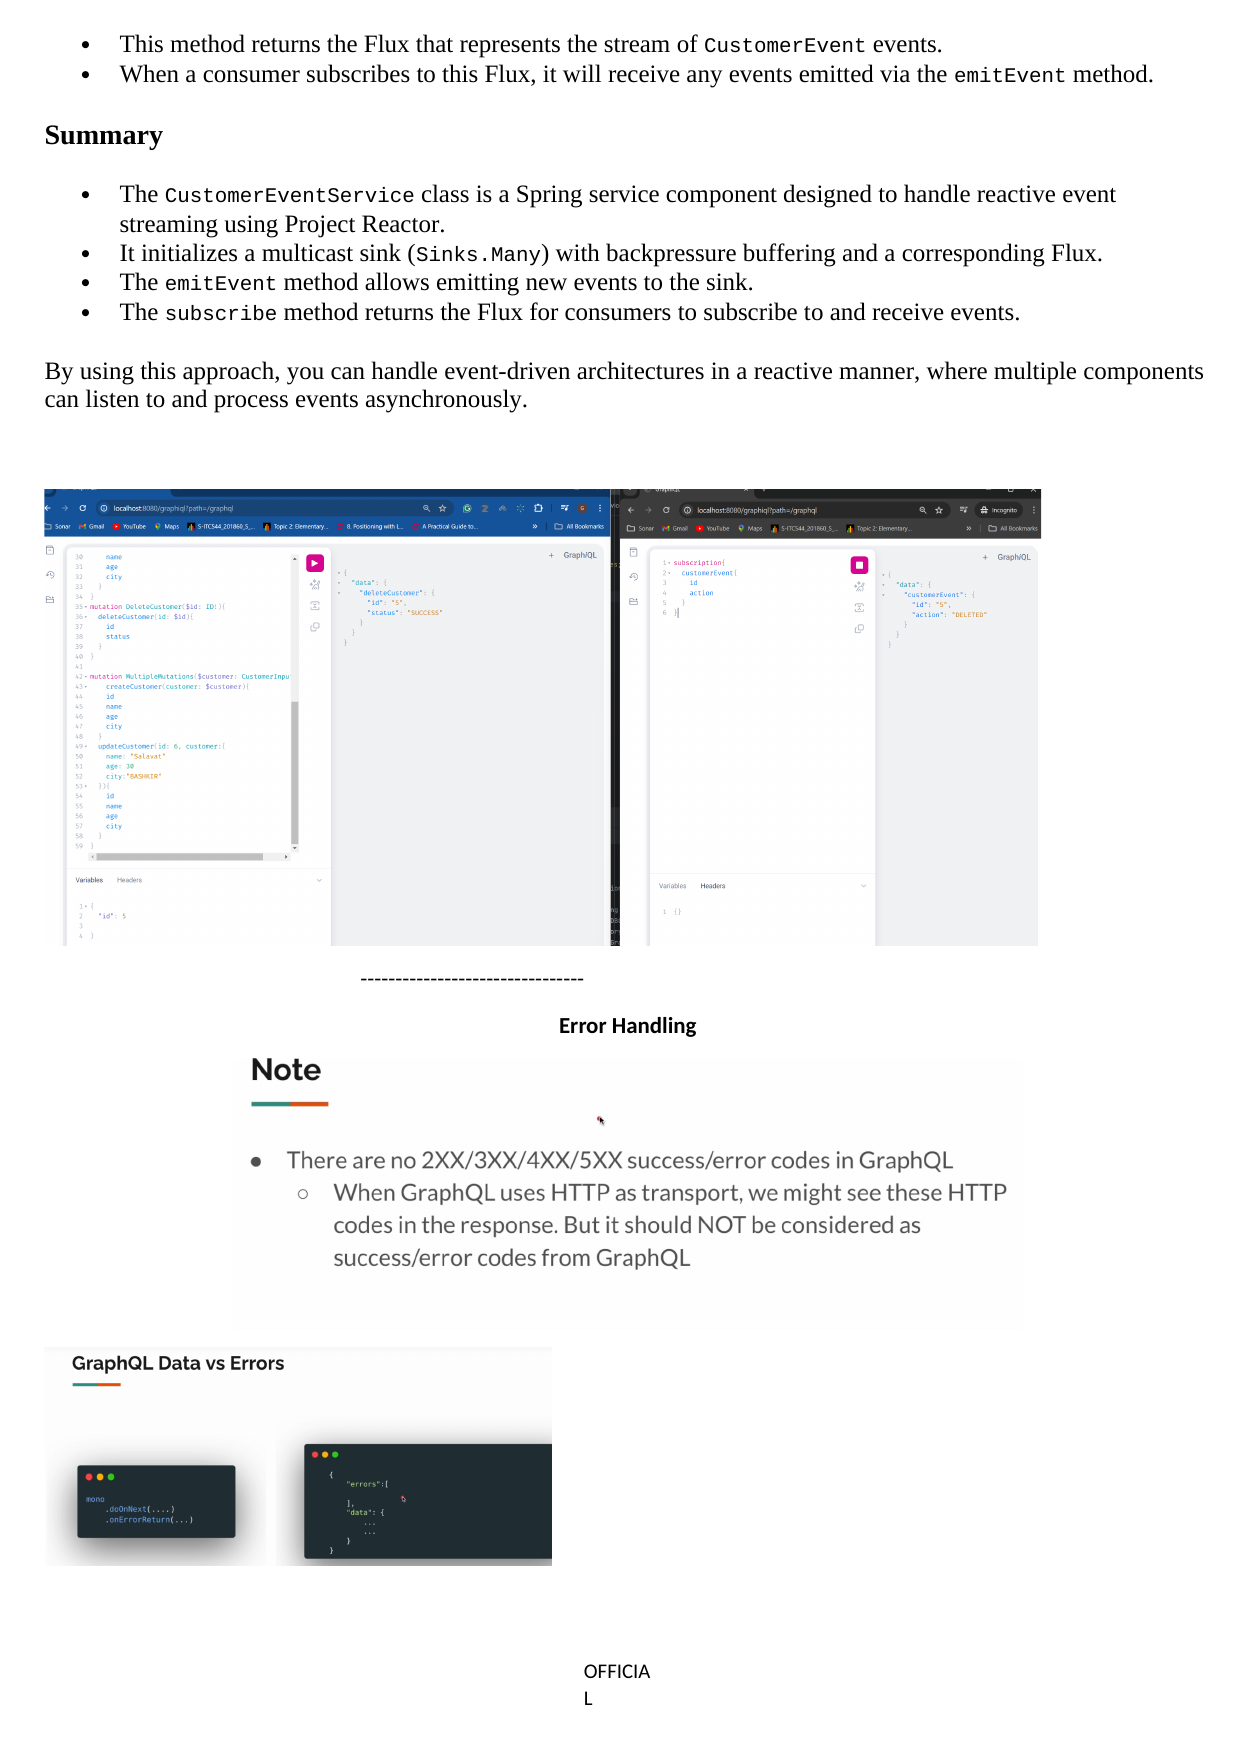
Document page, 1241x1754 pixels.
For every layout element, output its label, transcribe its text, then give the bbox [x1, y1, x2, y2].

text -------------------------------- [44, 964, 1211, 992]
list The CustomerEventService class is a Spring service component designed to handle reactive event streaming using Project Reactor. [82, 179, 1211, 238]
list This method returns the Flux that represents the stream of CustomerEvent events. [82, 29, 1211, 59]
picture [232, 1058, 1023, 1329]
list The emitEvent method allows emitting new events to the sink. [82, 267, 1211, 297]
list It initializes a multicast sink (Sinks.Many) with backpressure buffering and a corresponding Flux. [82, 238, 1211, 267]
list When a consumer subscribes to this Flux, it will receive any events emitted via the emitEvent method. [82, 59, 1211, 89]
picture [44, 489, 1042, 946]
text Error Handling [44, 1011, 1211, 1039]
list The subscribe method returns the Flux for consumers to subscribe to and receive events. [82, 297, 1211, 327]
text Summary [44, 118, 1211, 150]
picture [44, 1347, 552, 1566]
text By using this approach, you can handle event-driven architectures in a reactive manner, where multiple components can listen to and process events asynchronously. [44, 356, 1211, 413]
